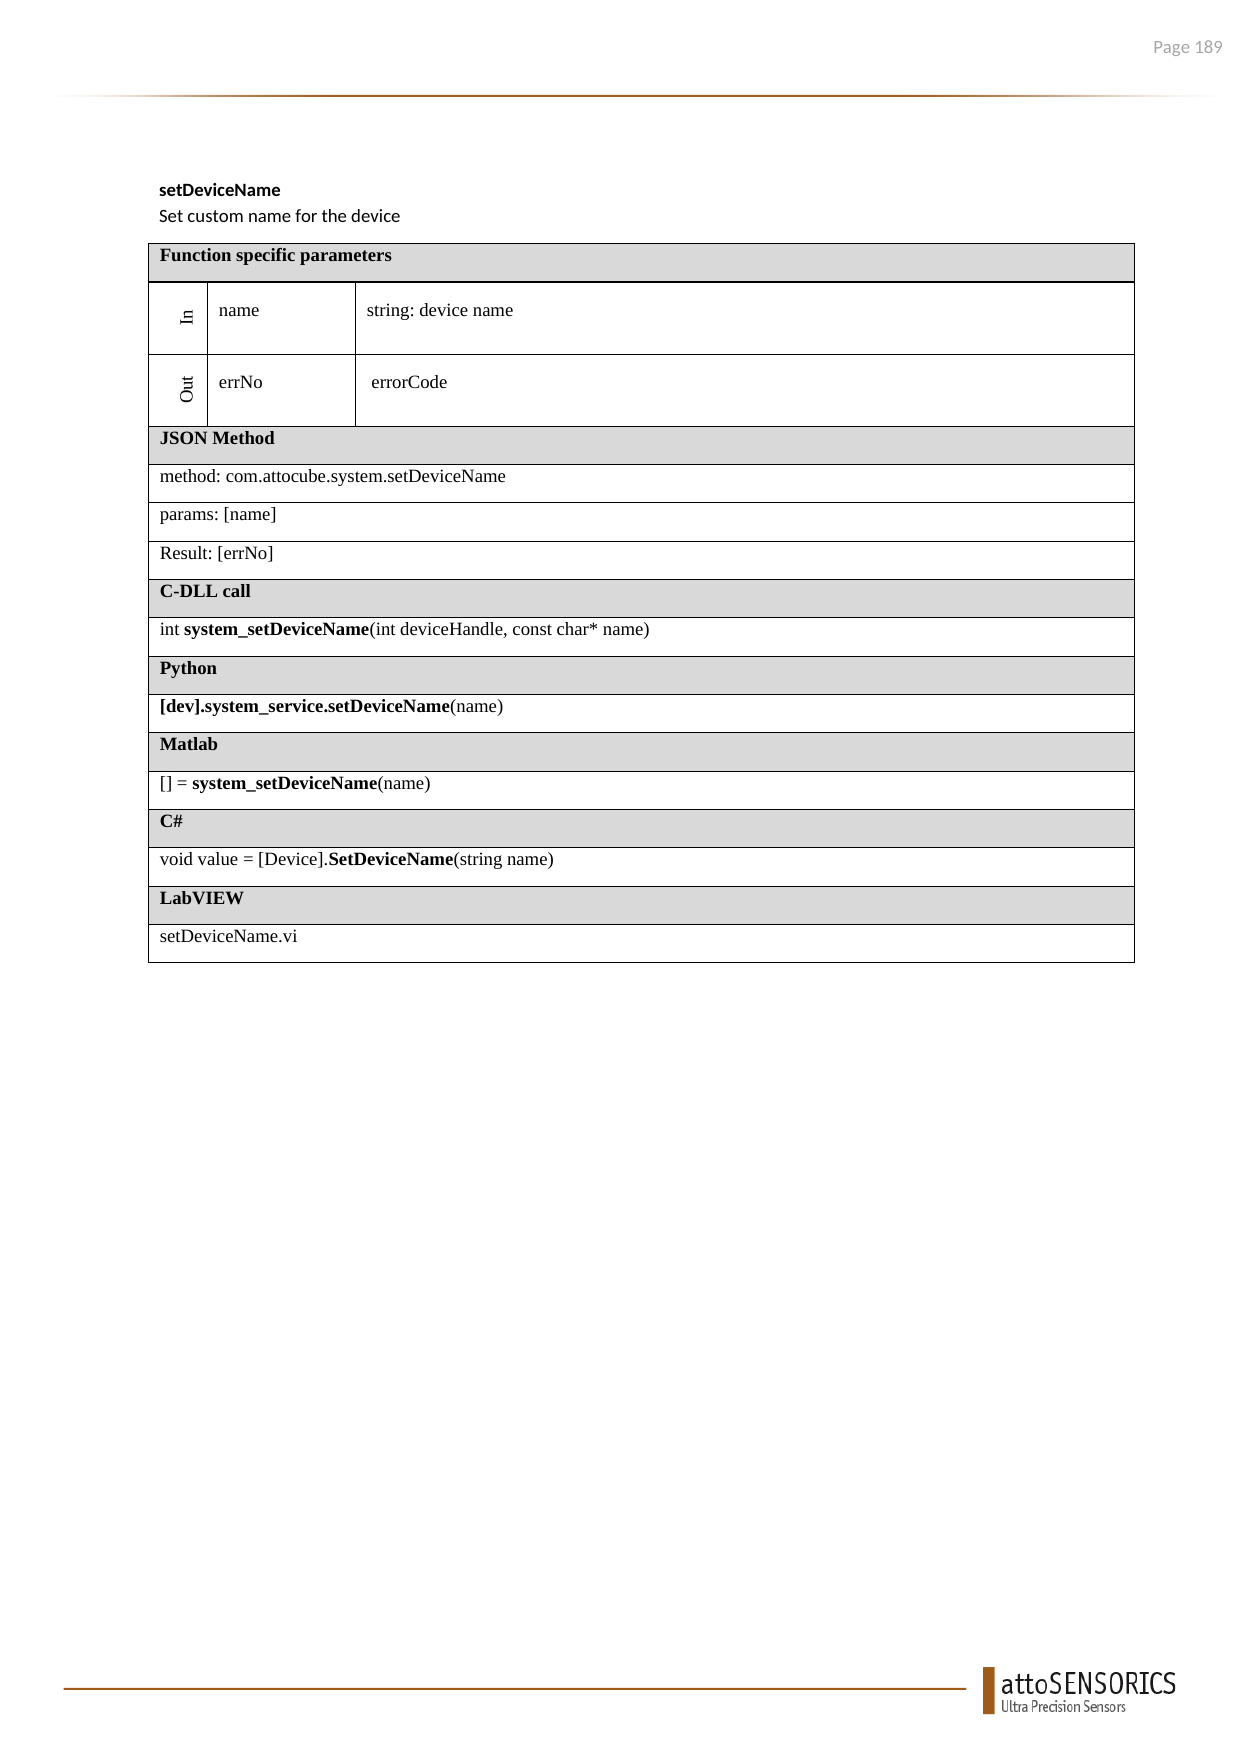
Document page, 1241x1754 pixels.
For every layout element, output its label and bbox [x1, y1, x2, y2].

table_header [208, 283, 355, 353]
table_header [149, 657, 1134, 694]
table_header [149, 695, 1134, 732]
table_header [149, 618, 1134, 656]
picture [46, 84, 1228, 110]
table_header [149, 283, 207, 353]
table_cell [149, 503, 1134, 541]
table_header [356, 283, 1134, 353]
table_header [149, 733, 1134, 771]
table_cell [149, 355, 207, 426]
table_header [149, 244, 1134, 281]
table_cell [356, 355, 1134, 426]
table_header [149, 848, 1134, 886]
picture [63, 1666, 1214, 1715]
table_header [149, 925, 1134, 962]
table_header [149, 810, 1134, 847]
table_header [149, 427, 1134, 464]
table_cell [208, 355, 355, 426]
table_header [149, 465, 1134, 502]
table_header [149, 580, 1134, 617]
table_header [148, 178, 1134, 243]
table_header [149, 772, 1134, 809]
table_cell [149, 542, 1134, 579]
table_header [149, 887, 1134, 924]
